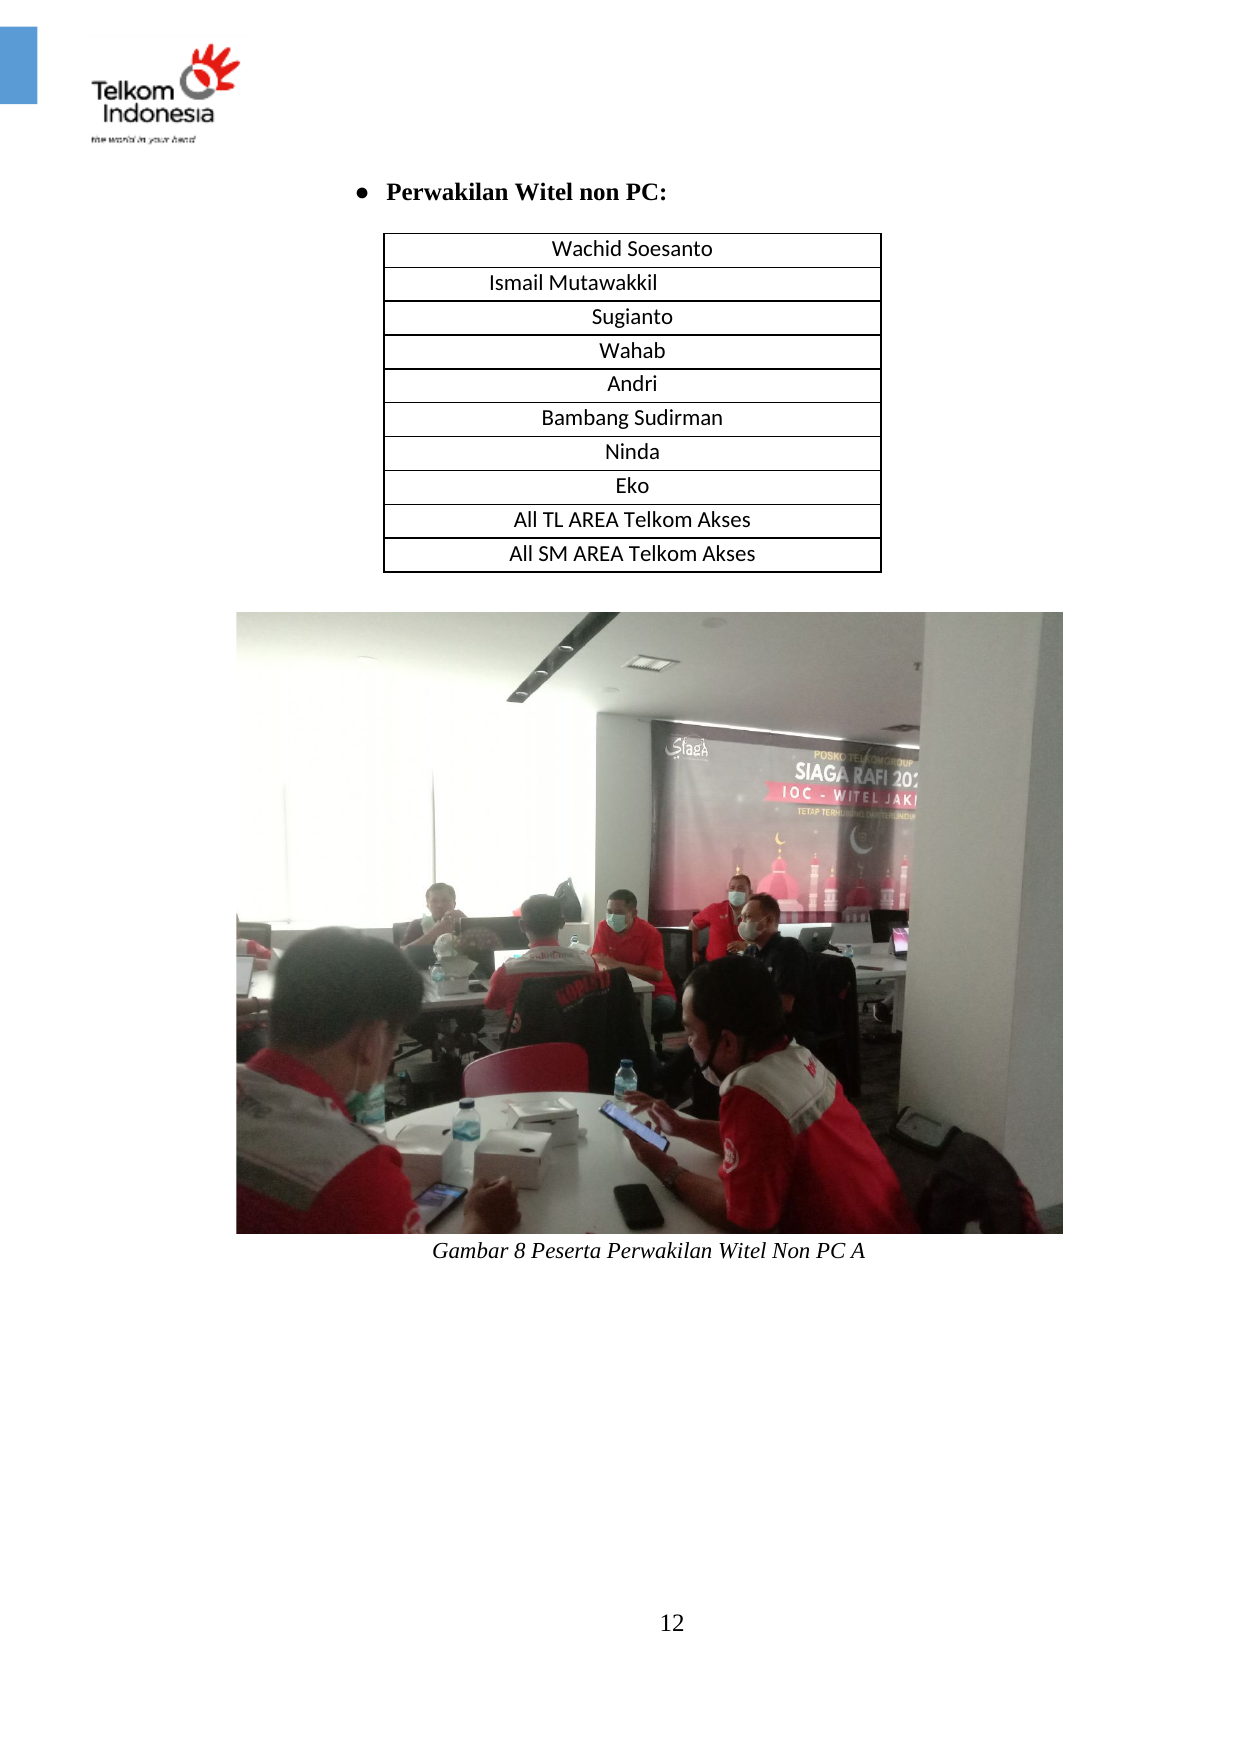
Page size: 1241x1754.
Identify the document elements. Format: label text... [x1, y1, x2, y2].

picture [236, 612, 1063, 1234]
table_cell Andri [385, 370, 880, 402]
table_cell Eko [385, 471, 880, 503]
table_cell Ninda [385, 437, 880, 469]
table_cell Wahab [385, 336, 880, 368]
table_cell Ismail Mutawakkil [385, 268, 880, 300]
list Perwakilan Witel non PC: [354, 177, 1063, 206]
table_cell All SM AREA Telkom Akses [385, 539, 880, 571]
text Gambar 8 Peserta Perwakilan Witel Non PC A [236, 1238, 1063, 1264]
table_cell Sugianto [385, 302, 880, 334]
table_cell Bambang Sudirman [385, 403, 880, 436]
picture [81, 36, 248, 146]
table_cell All TL AREA Telkom Akses [385, 505, 880, 537]
table_header Wachid Soesanto [385, 234, 880, 266]
